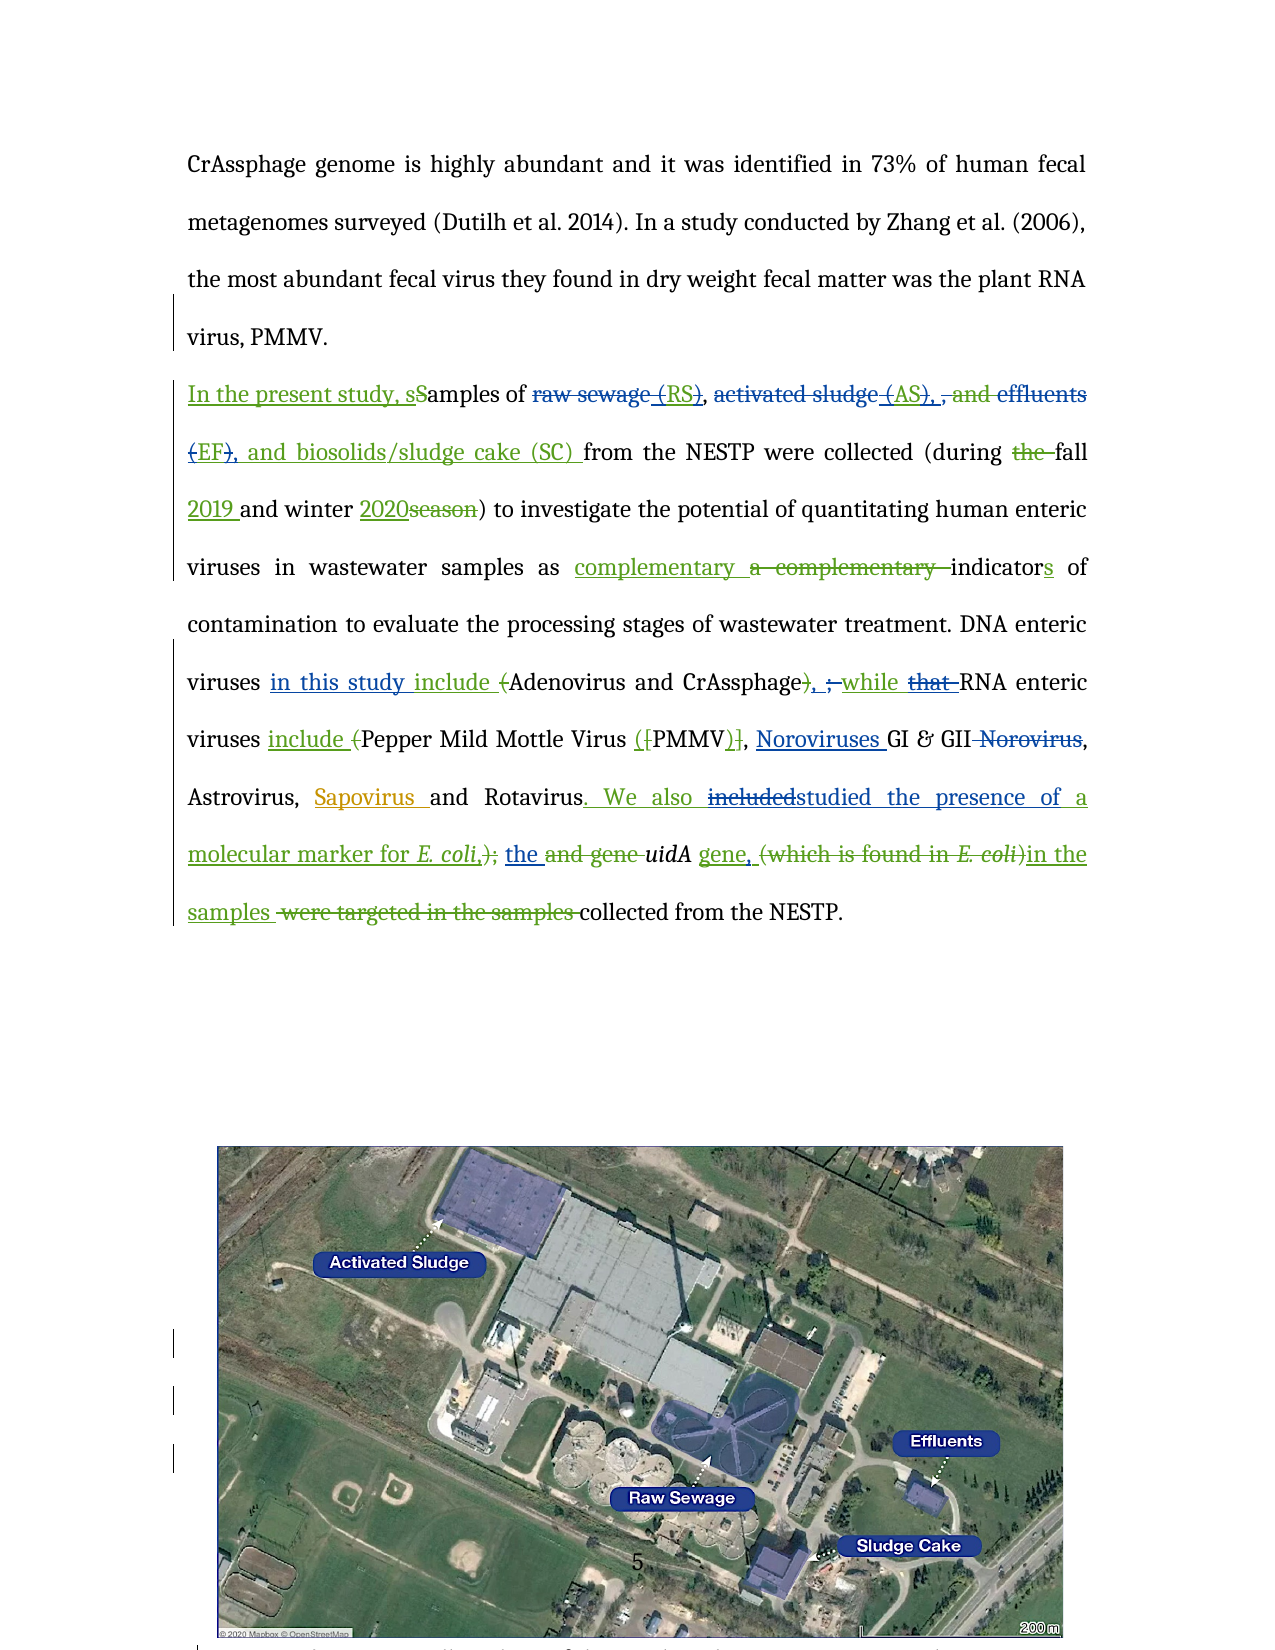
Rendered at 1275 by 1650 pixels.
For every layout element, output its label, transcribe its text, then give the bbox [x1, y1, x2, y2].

text amples of , from the NESTP were collected (during fall and winter ) to investigate the potential of quantitating human enteric viruses in wastewater samples as indicator of contamination to evaluate the processing stages of wastewater treatment. DNA enteric viruses Adenovirus and CrAssphageRNA enteric viruses Pepper Mild Mottle Virus PMMV, GI & GII, Astrovirus, and Rotavirus uidA collected from the NESTP. [187, 380, 1087, 926]
picture [217, 1146, 1064, 1638]
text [187, 150, 1087, 351]
